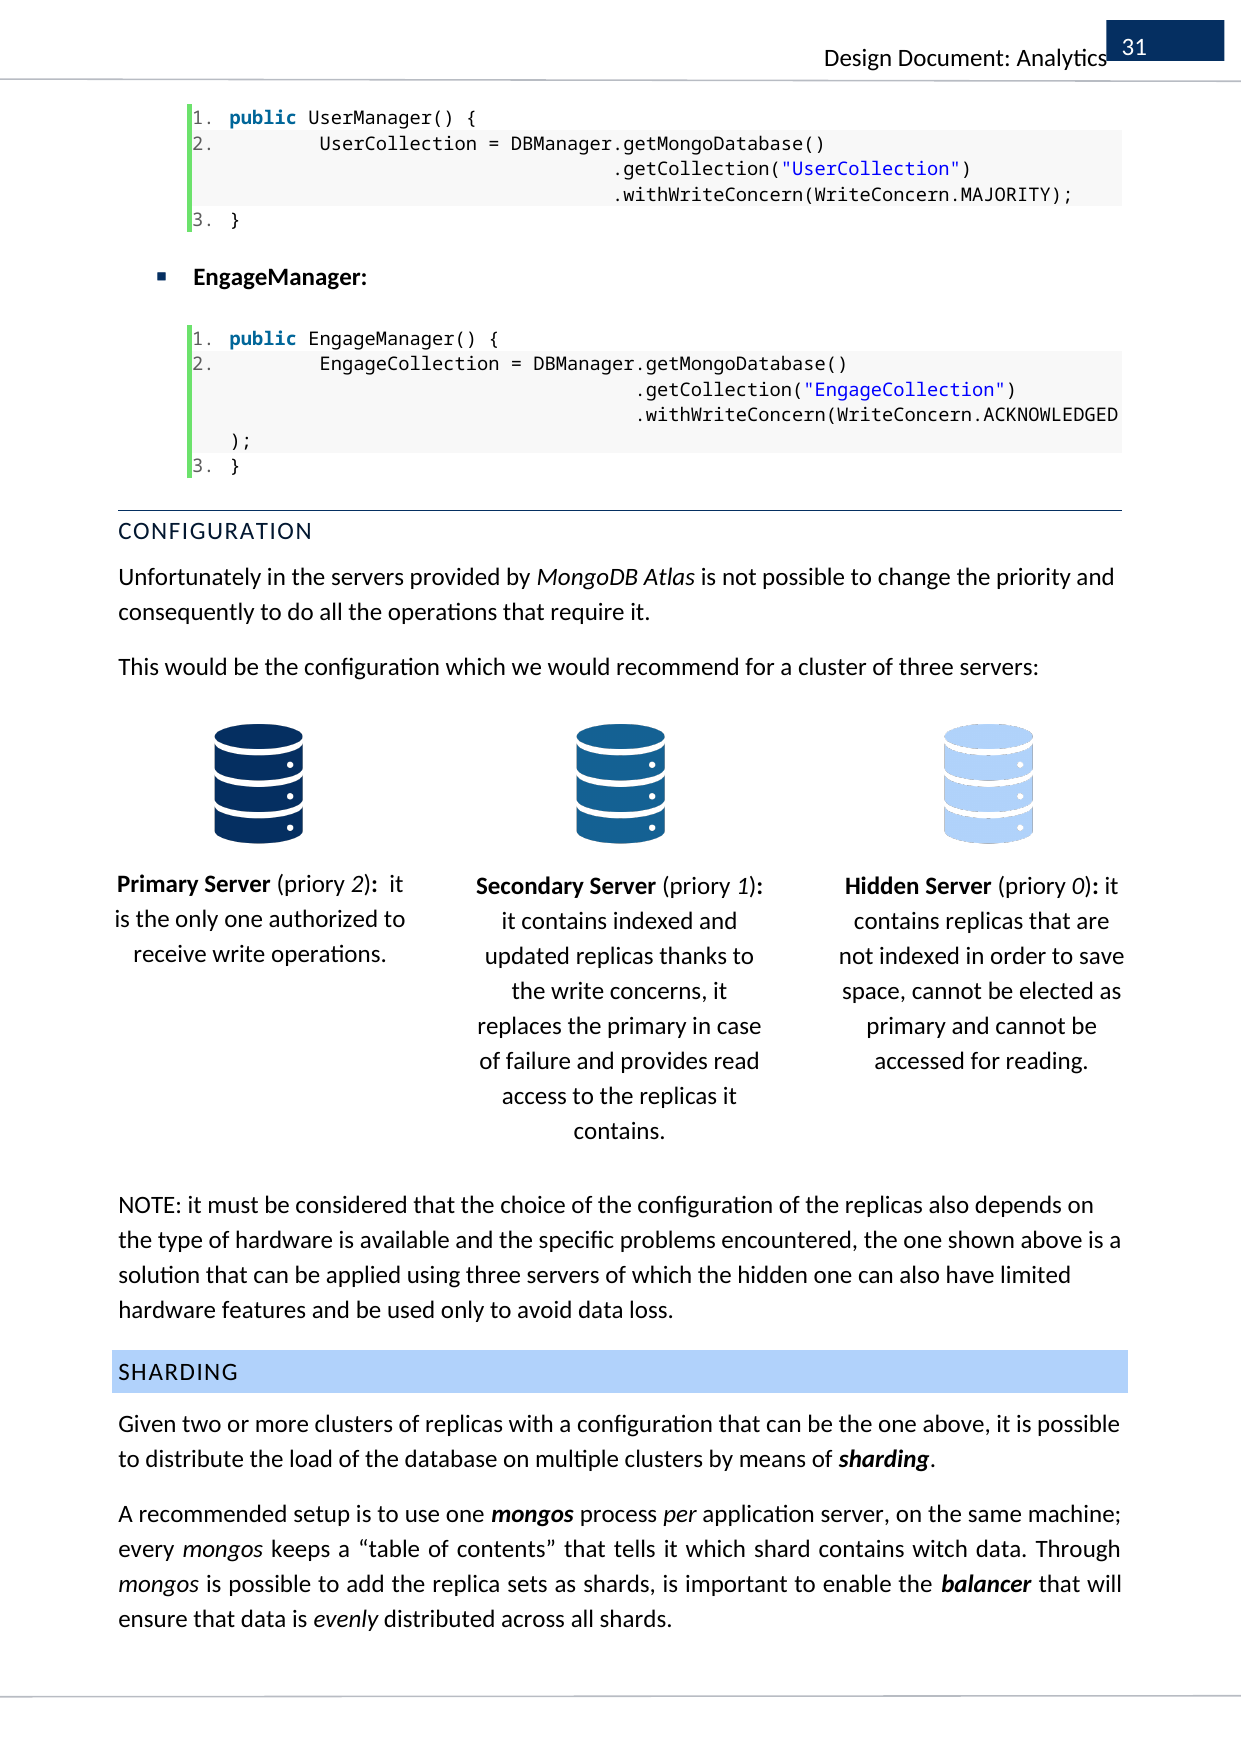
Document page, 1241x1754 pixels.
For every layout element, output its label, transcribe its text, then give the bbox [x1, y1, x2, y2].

picture [208, 718, 309, 847]
list UserCollection = DBManager.getMongoDatabase() .getCollection("UserCollection") .withWriteConcern(WriteConcern.MAJORITY); [192, 130, 1122, 206]
subtitle Configuration [118, 511, 1122, 546]
list public UserManager() { [192, 104, 1122, 130]
text Given two or more clusters of replicas with a configuration that can be the one above, it is possible to distribute the load of the database on multiple clusters by means of sharding. [118, 1408, 1122, 1473]
subtitle Sharding [118, 1356, 1122, 1387]
list EngageCollection = DBManager.getMongoDatabase() .getCollection("EngageCollection") .withWriteConcern(WriteConcern.ACKNOWLEDGED); [192, 351, 1122, 453]
list public EngageManager() { [192, 325, 1122, 351]
text This would be the configuration which we would recommend for a cluster of three servers: [118, 652, 1122, 682]
text NOTE: it must be considered that the choice of the configuration of the replicas also depends on the type of hardware is available and the specific problems encountered, the one shown above is a solution that can be applied using three servers of which the hidden one can also have limited hardware features and be used only to avoid data loss. [118, 1154, 1122, 1324]
list } [192, 453, 1122, 478]
list EngageManager: [156, 261, 1122, 292]
text A recommended setup is to use one mongos process per application server, on the same machine; every mongos keeps a “table of contents” that tells it which shard contains witch data. Through mongos is possible to add the replica sets as shards, is important to enable the balancer that will ensure that data is evenly distributed across all shards. [118, 1499, 1122, 1634]
text Unfortunately in the servers provided by MongoDB Atlas is not possible to change the priority and consequently to do all the operations that require it. [118, 561, 1122, 626]
picture [938, 717, 1039, 846]
list } [192, 206, 1122, 232]
picture [570, 717, 671, 846]
